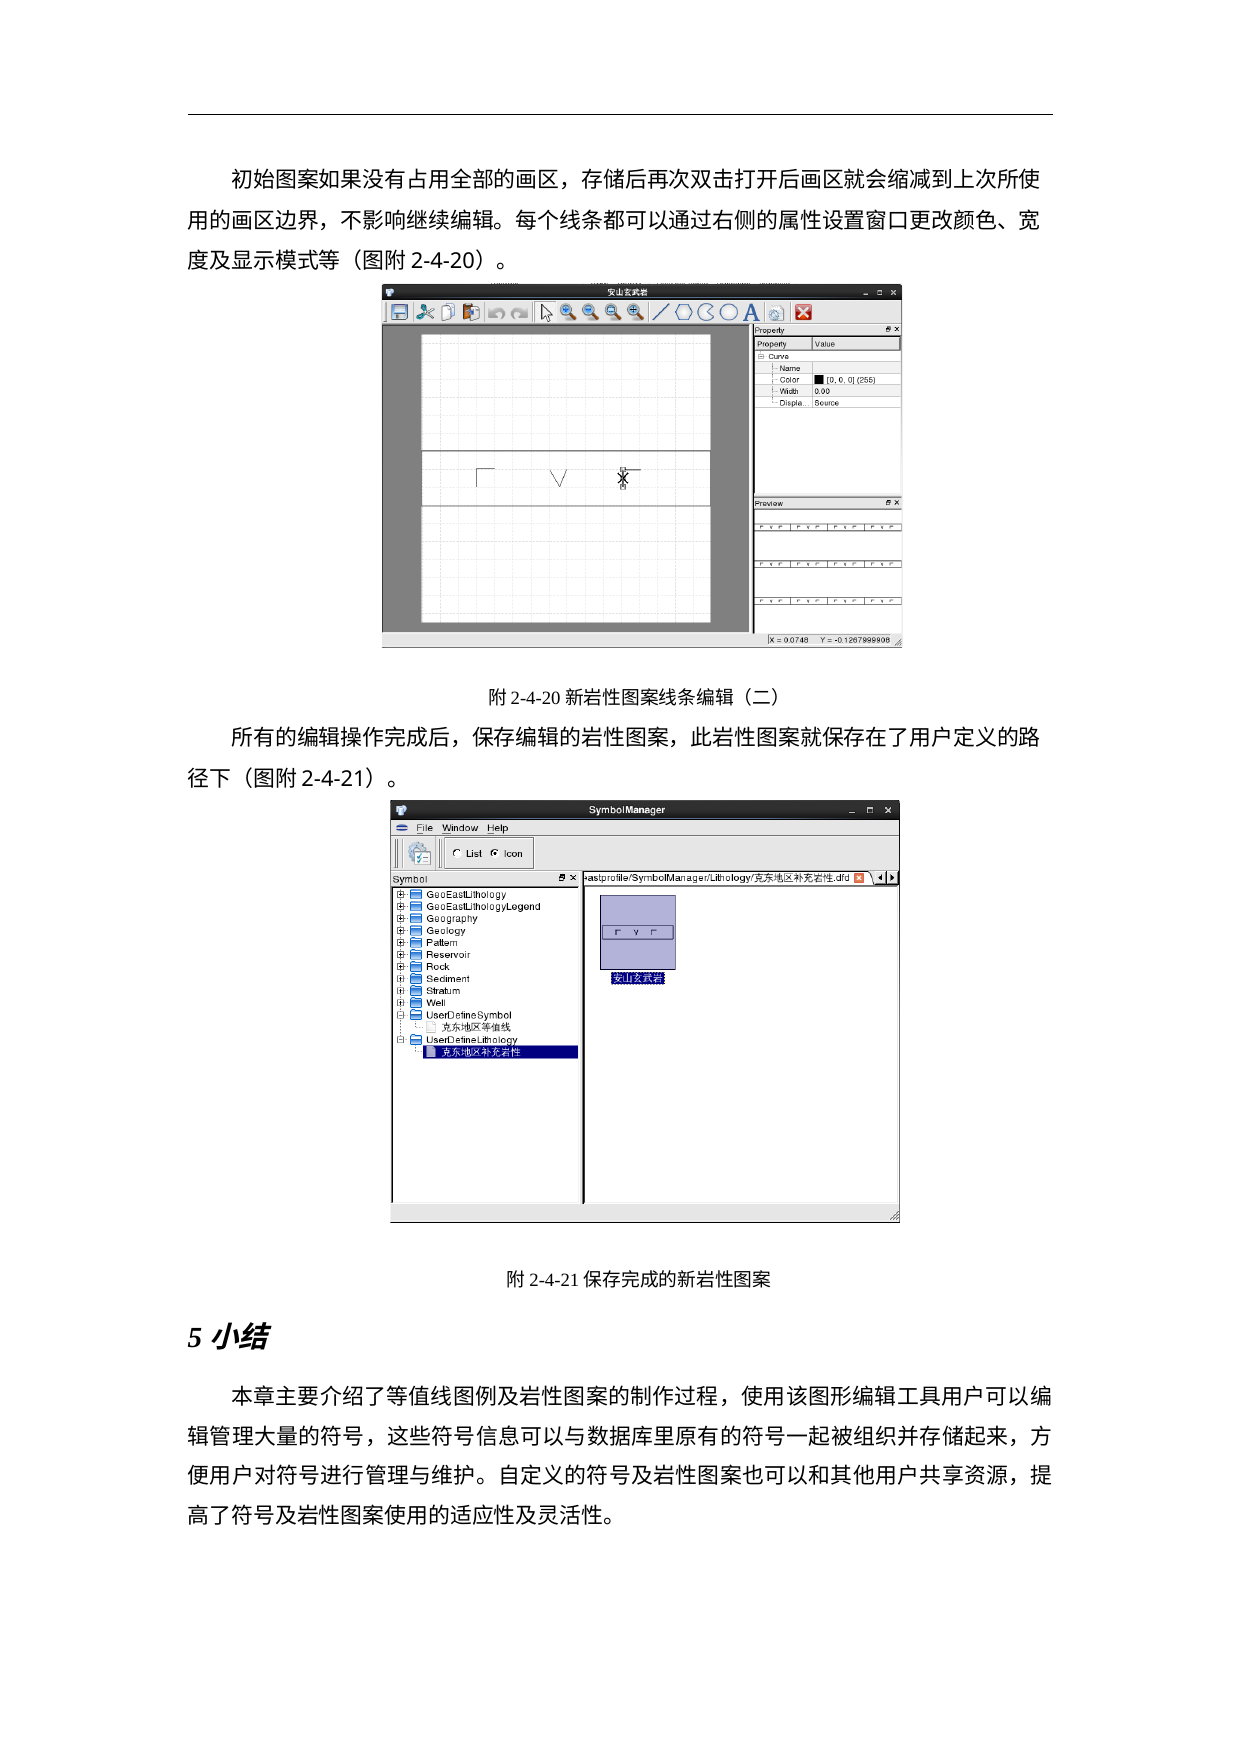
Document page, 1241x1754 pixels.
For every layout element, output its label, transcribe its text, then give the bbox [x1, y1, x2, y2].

text 附2-4-20 新岩性图案线条编辑（二） [187, 680, 1053, 713]
text 附2-4-21 保存完成的新岩性图案 [187, 1262, 1053, 1295]
text 本章主要介绍了等值线图例及岩性图案的制作过程，使用该图形编辑工具用户可以编辑管理大量的符号，这些符号信息可以与数据库里原有的符号一起被组织并存储起来，方便用户对符号进行管理与维护。自定义的符号及岩性图案也可以和其他用户共享资源，提高了符号及岩性图案使用的适应性及灵活性。 [187, 1379, 1053, 1530]
picture [390, 800, 900, 1224]
picture [381, 283, 903, 648]
subtitle 5 小结 [187, 1314, 1053, 1356]
text 初始图案如果没有占用全部的画区，存储后再次双击打开后画区就会缩减到上次所使用的画区边界，不影响继续编辑。每个线条都可以通过右侧的属性设置窗口更改颜色、宽度及显示模式等（图附2-4-20）。 [187, 162, 1053, 276]
text 所有的编辑操作完成后，保存编辑的岩性图案，此岩性图案就保存在了用户定义的路径下（图附2-4-21）。 [187, 719, 1053, 793]
